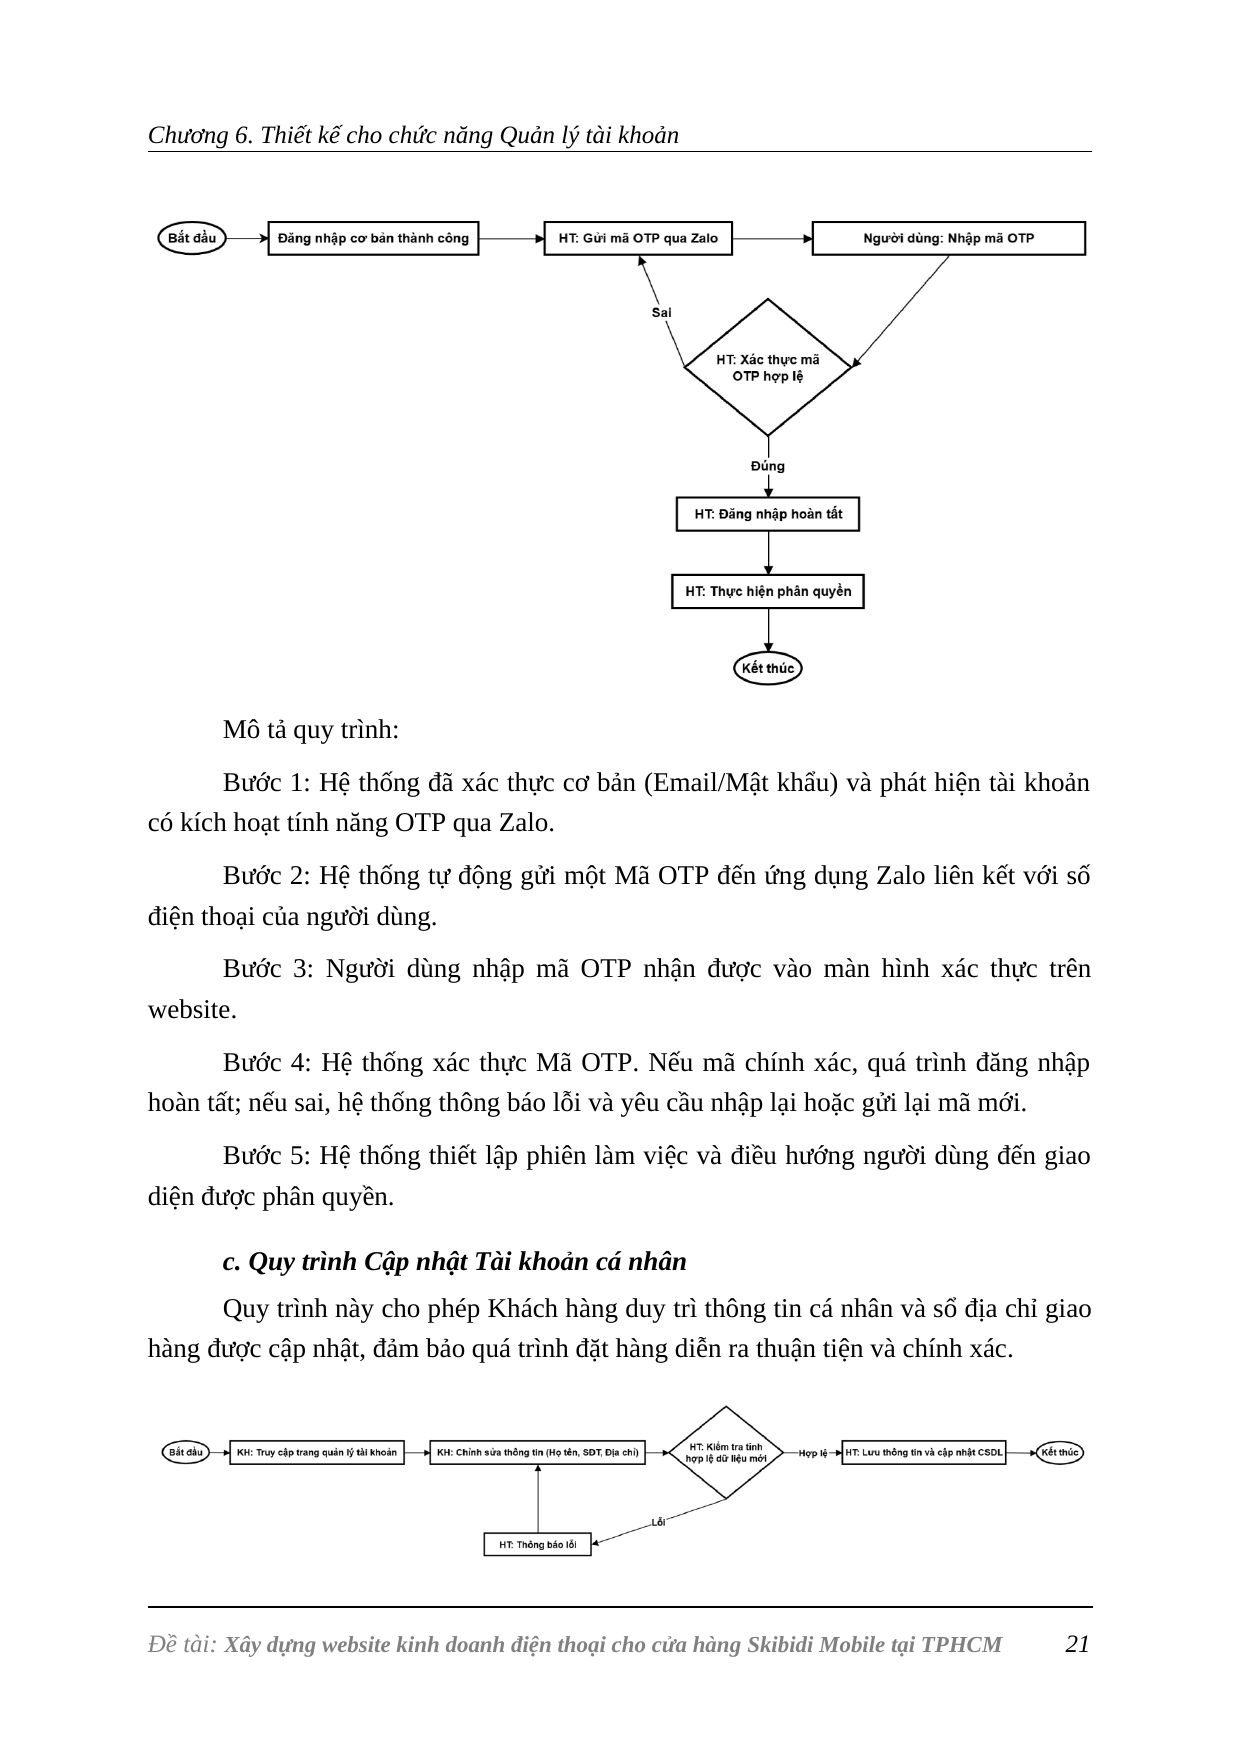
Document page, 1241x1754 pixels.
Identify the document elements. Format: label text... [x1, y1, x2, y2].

text Bước 1: Hệ thống đã xác thực cơ bản (Email/Mật khẩu) và phát hiện tài khoản có kích hoạt tính năng OTP qua Zalo. [148, 766, 1092, 837]
text Bước 4: Hệ thống xác thực Mã OTP. Nếu mã chính xác, quá trình đăng nhập hoàn tất; nếu sai, hệ thống thông báo lỗi và yêu cầu nhập lại hoặc gửi lại mã mới. [148, 1046, 1092, 1117]
text Quy trình này cho phép Khách hàng duy trì thông tin cá nhân và sổ địa chỉ giao hàng được cập nhật, đảm bảo quá trình đặt hàng diễn ra thuận tiện và chính xác. [148, 1292, 1092, 1363]
text Bước 2: Hệ thống tự động gửi một Mã OTP đến ứng dụng Zalo liên kết với số điện thoại của người dùng. [148, 859, 1092, 931]
subtitle Quy trình Cập nhật Tài khoản cá nhân [223, 1245, 1092, 1276]
text Bước 3: Người dùng nhập mã OTP nhận được vào màn hình xác thực trên website. [148, 952, 1092, 1024]
picture [149, 1385, 1091, 1567]
picture [149, 206, 1091, 692]
text Bước 5: Hệ thống thiết lập phiên làm việc và điều hướng người dùng đến giao diện được phân quyền. [148, 1139, 1092, 1211]
text Mô tả quy trình: [148, 713, 1092, 744]
